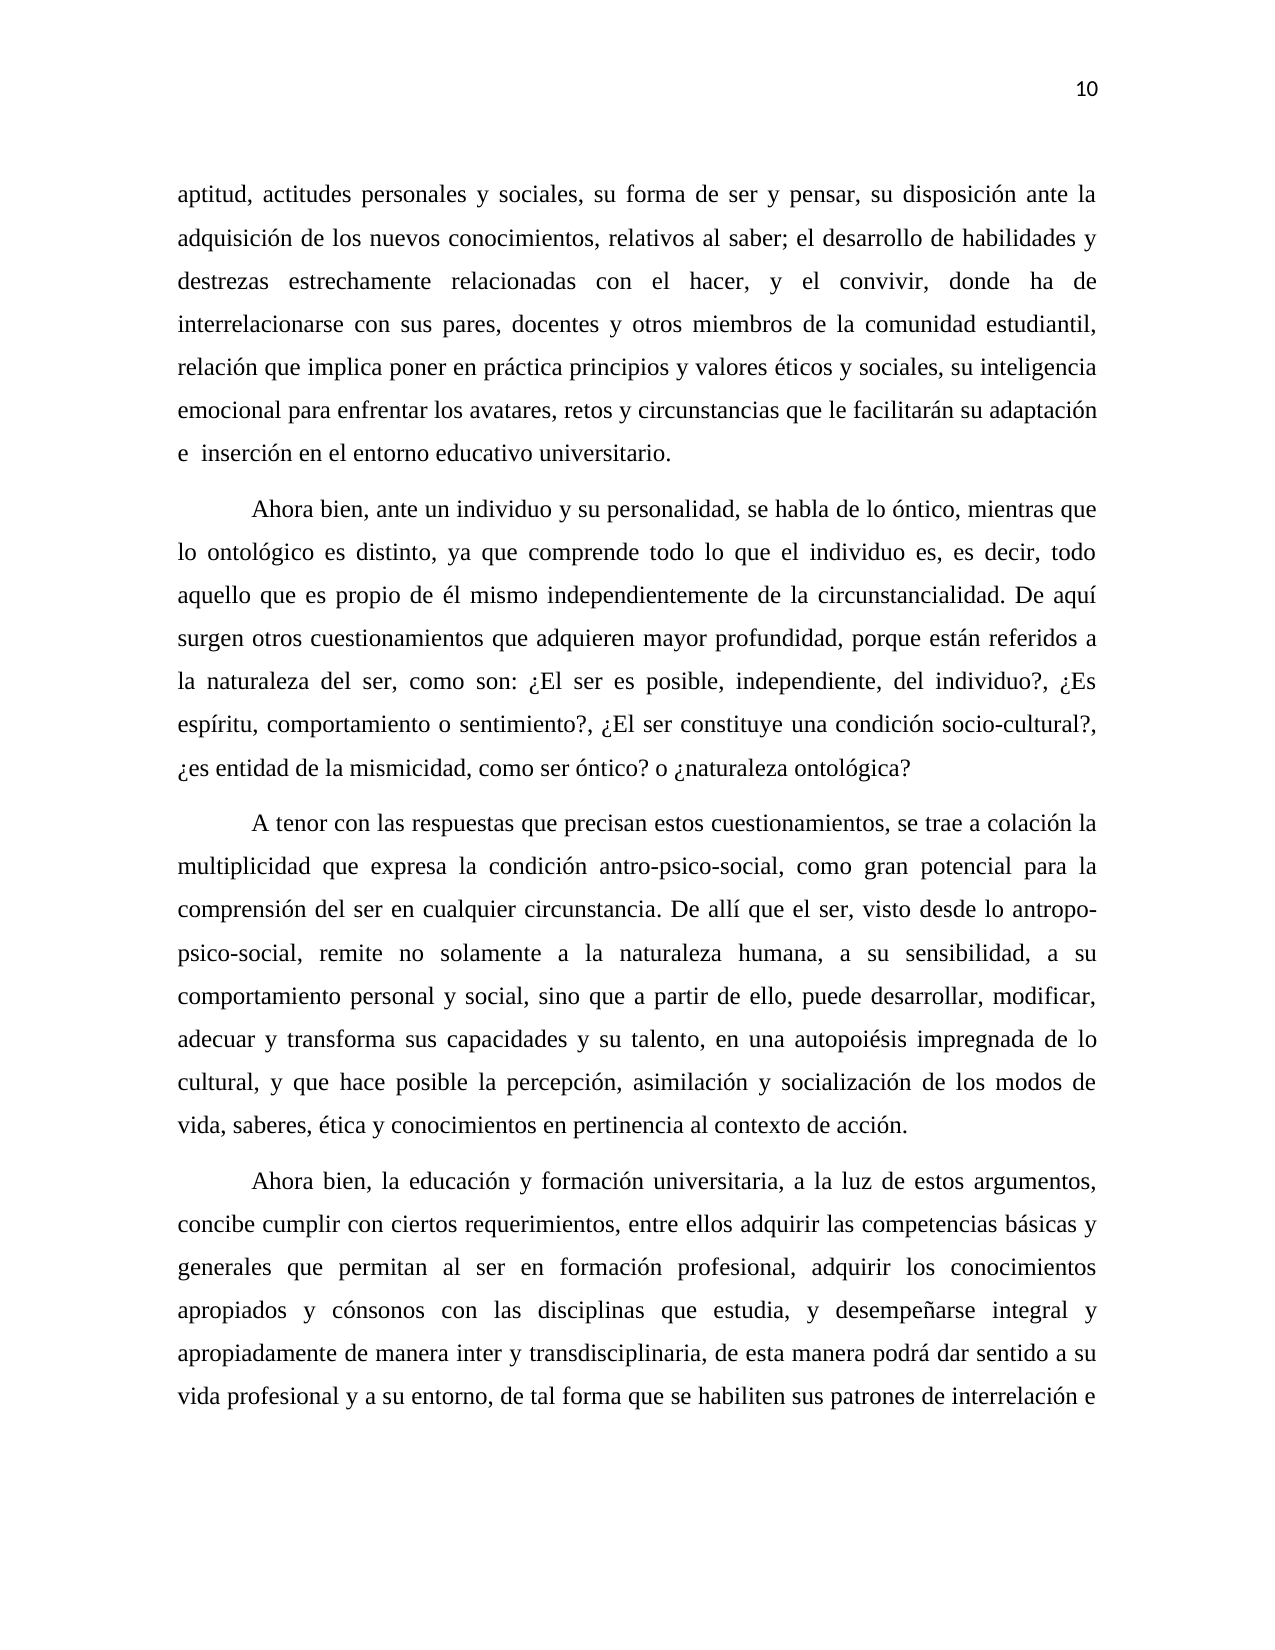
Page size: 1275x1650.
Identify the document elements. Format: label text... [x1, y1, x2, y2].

text Ahora bien, ante un individuo y su personalidad, se habla de lo óntico, mientras que lo ontológico es distinto, ya que comprende todo lo que el individuo es, es decir, todo aquello que es propio de él mismo independientemente de la circunstancialidad. De aquí surgen otros cuestionamientos que adquieren mayor profundidad, porque están referidos a la naturaleza del ser, como son: ¿El ser es posible, independiente, del individuo?, ¿Es espíritu, comportamiento o sentimiento?, ¿El ser constituye una condición socio-cultural?, ¿es entidad de la mismicidad, como ser óntico? o ¿naturaleza ontológica? [177, 494, 1098, 781]
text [177, 179, 1098, 467]
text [177, 1166, 1098, 1410]
text A tenor con las respuestas que precisan estos cuestionamientos, se trae a colación la multiplicidad que expresa la condición antro-psico-social, como gran potencial para la comprensión del ser en cualquier circunstancia. De allí que el ser, visto desde lo antropo-psico-social, remite no solamente a la naturaleza humana, a su sensibilidad, a su comportamiento personal y social, sino que a partir de ello, puede desarrollar, modificar, adecuar y transforma sus capacidades y su talento, en una autopoiésis impregnada de lo cultural, y que hace posible la percepción, asimilación y socialización de los modos de vida, saberes, ética y conocimientos en pertinencia al contexto de acción. [177, 808, 1098, 1139]
